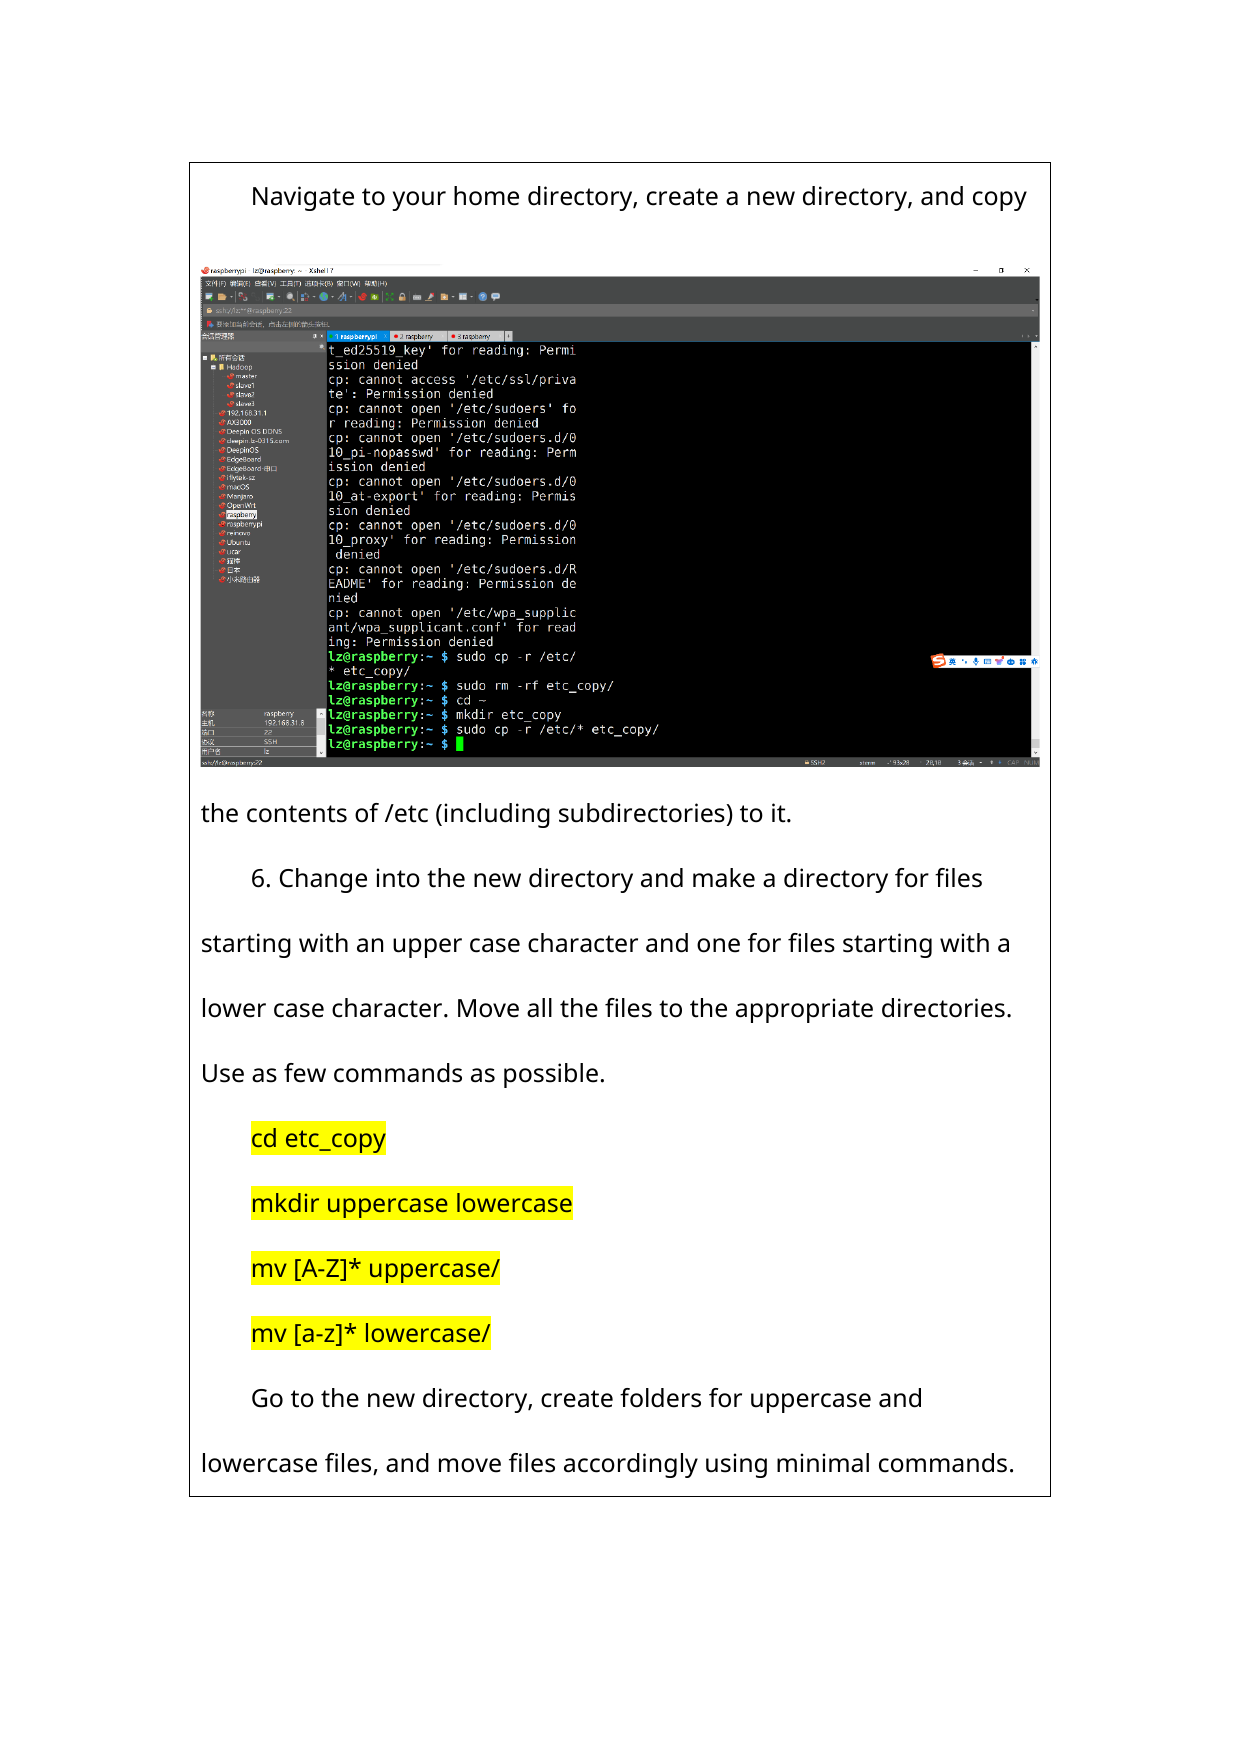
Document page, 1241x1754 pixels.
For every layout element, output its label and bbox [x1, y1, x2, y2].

table_cell [190, 163, 1050, 1496]
picture [200, 264, 1040, 767]
